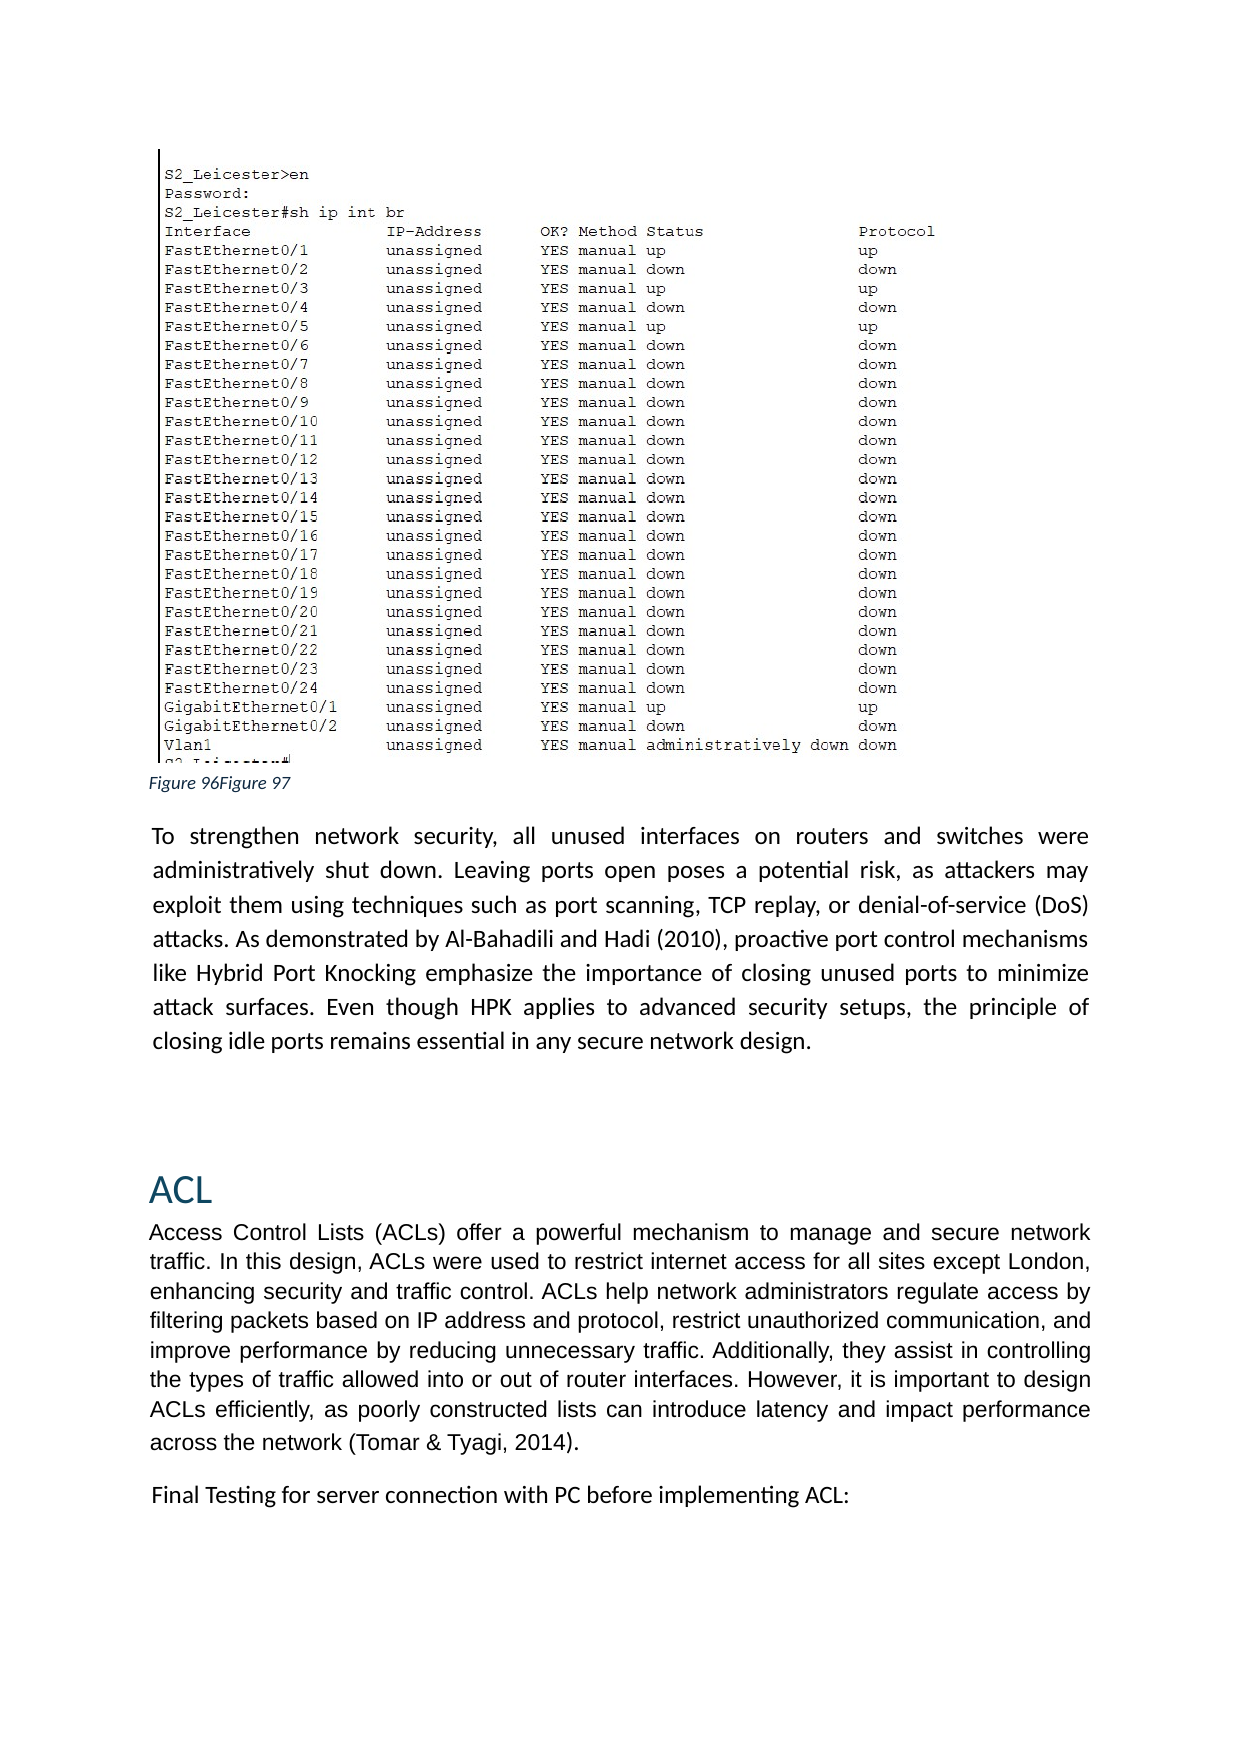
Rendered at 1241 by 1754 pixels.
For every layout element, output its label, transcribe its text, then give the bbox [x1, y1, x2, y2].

text Final Testing for server connection with PC before implementing ACL: [151, 1479, 1133, 1510]
text To strengthen network security, all unused interfaces on routers and switches were administratively shut down. Leaving ports open poses a potential risk, as attackers may exploit them using techniques such as port scanning, TCP replay, or denial-of-service (DoS) attacks. As demonstrated by Al-Bahadili and Hadi (2010), proactive port control mechanisms like Hybrid Port Knocking emphasize the importance of closing unused ports to minimize attack surfaces. Even though HPK applies to advanced security setups, the principle of closing idle ports remains essential in any secure network design. [151, 820, 1090, 1056]
text Access Control Lists (ACLs) offer a powerful mechanism to manage and secure network traffic. In this design, ACLs were used to restrict internet access for all sites except London, enhancing security and traffic control. ACLs help network administrators regulate access by filtering packets based on IP address and protocol, restrict unauthorized communication, and improve performance by reducing unnecessary traffic. Additionally, they assist in controlling the types of traffic allowed into or out of router interfaces. However, it is important to design ACLs efficiently, as poorly constructed lists can introduce latency and impact performance across the network (Tomar & Tyagi, 2014). [148, 1219, 1092, 1456]
picture [155, 149, 1096, 763]
text Figure 96Figure 97 [148, 771, 1139, 794]
subtitle ACL [148, 1163, 1139, 1214]
